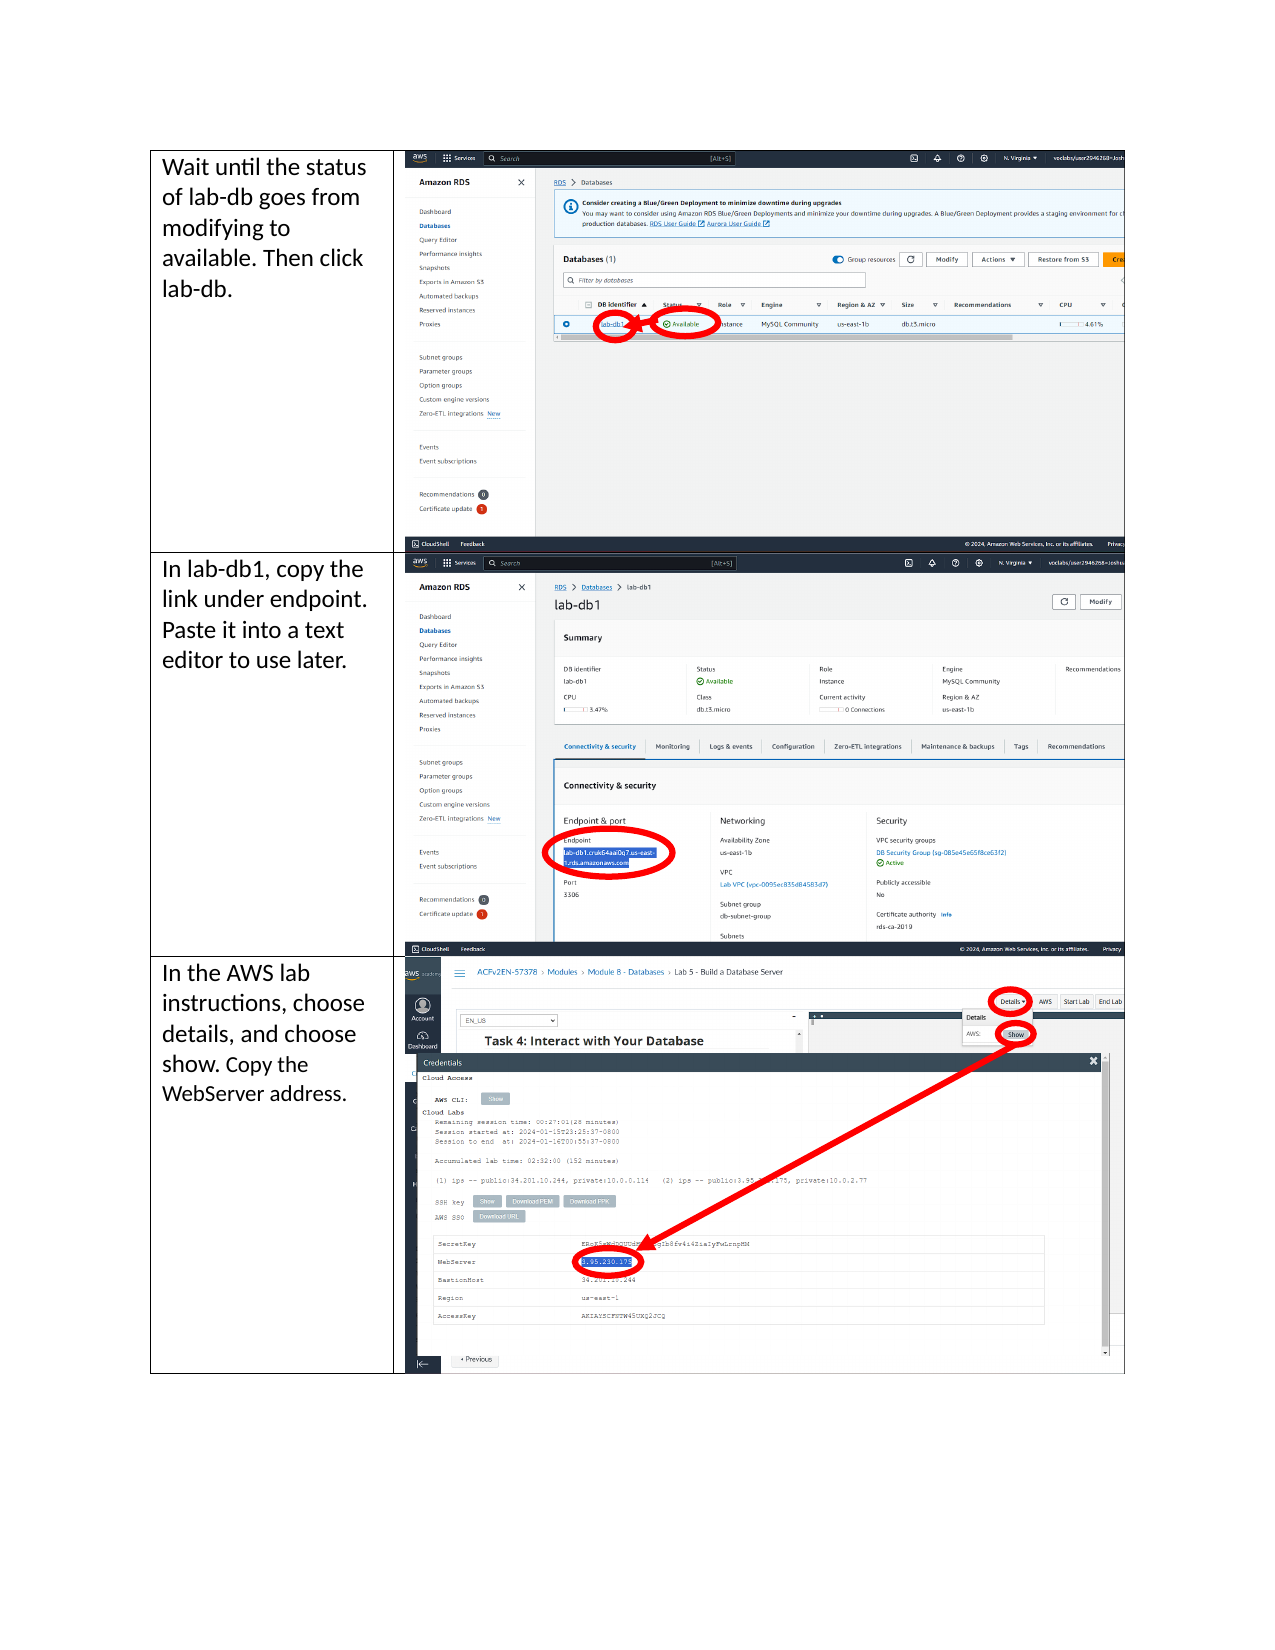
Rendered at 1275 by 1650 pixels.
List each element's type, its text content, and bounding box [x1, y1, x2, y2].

table_cell In the AWS lab instructions, choose details, and choose show. Copy the WebServer address. [151, 957, 393, 1373]
picture [405, 553, 1125, 1374]
table_cell [394, 957, 405, 1373]
table_cell [394, 151, 405, 552]
table_cell [394, 553, 405, 956]
table_cell Wait until the status of lab-db goes from modifying to available. Then click lab-db. [151, 151, 393, 552]
table_cell In lab-db1, copy the link under endpoint. Paste it into a text editor to use later. [151, 553, 393, 956]
picture [405, 151, 1125, 552]
